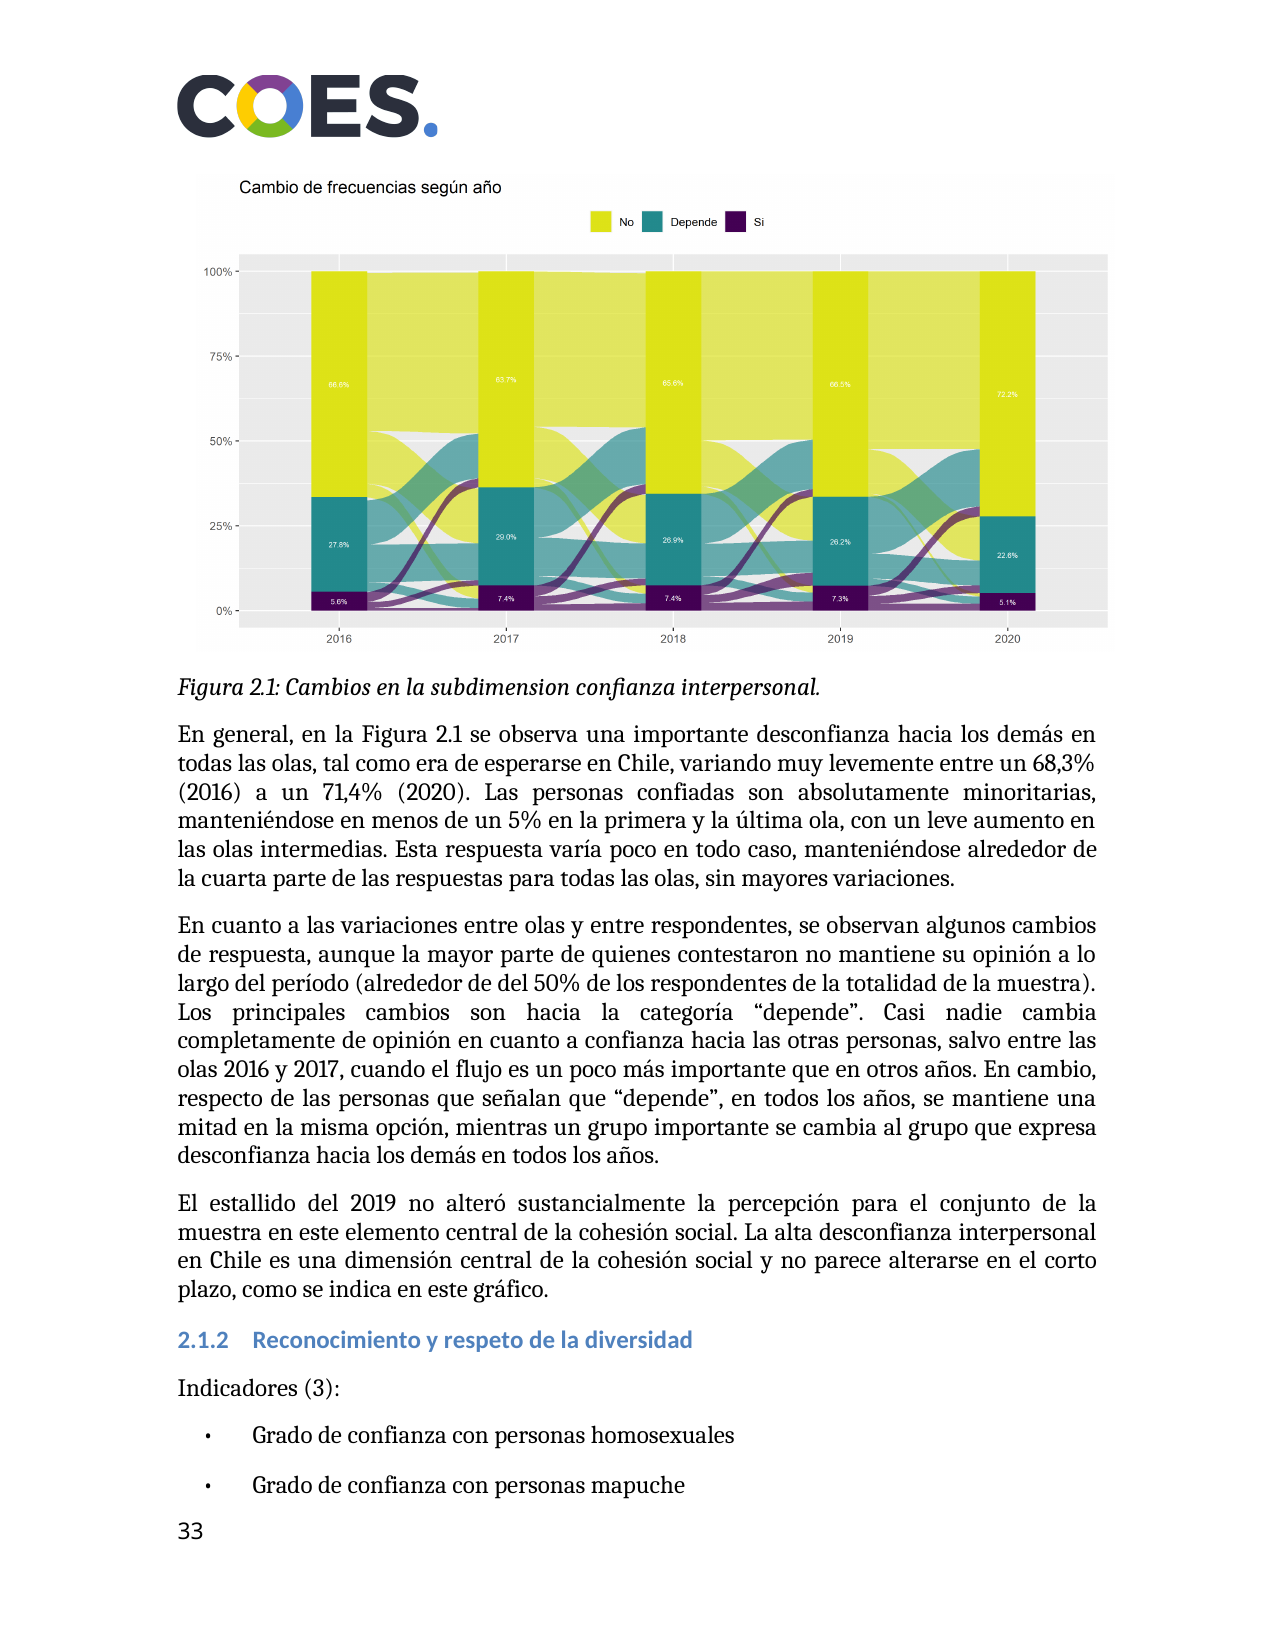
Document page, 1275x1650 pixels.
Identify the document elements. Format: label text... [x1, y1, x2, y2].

list Grado de confianza con personas homosexuales [202, 1421, 1098, 1450]
text En general, en la Figura 2.1 se observa una importante desconfianza hacia los demás en todas las olas, tal como era de esperarse en Chile, variando muy levemente entre un 68,3% (2016) a un 71,4% (2020). Las personas confiadas son absolutamente minoritarias, manteniéndose en menos de un 5% en la primera y la última ola, con un leve aumento en las olas intermedias. Esta respuesta varía poco en todo caso, manteniéndose alrededor de la cuarta parte de las respuestas para todas las olas, sin mayores variaciones. [177, 720, 1098, 892]
subtitle 2.1.2 Reconocimiento y respeto de la diversidad [177, 1324, 1098, 1355]
picture [196, 174, 1115, 652]
text Figura 2.1: Cambios en la subdimension confianza interpersonal. [177, 672, 1098, 701]
text En cuanto a las variaciones entre olas y entre respondentes, se observan algunos cambios de respuesta, aunque la mayor parte de quienes contestaron no mantiene su opinión a lo largo del período (alrededor de del 50% de los respondentes de la totalidad de la muestra). Los principales cambios son hacia la categoría “depende”. Casi nadie cambia completamente de opinión en cuanto a confianza hacia las otras personas, salvo entre las olas 2016 y 2017, cuando el flujo es un poco más importante que en otros años. En cambio, respecto de las personas que señalan que “depende”, en todos los años, se mantiene una mitad en la misma opción, mientras un grupo importante se cambia al grupo que expresa desconfianza hacia los demás en todos los años. [177, 911, 1098, 1170]
text Indicadores (3): [177, 1374, 1098, 1403]
list Grado de confianza con personas mapuche [202, 1471, 1098, 1500]
text El estallido del 2019 no alteró sustancialmente la percepción para el conjunto de la muestra en este elemento central de la cohesión social. La alta desconfianza interpersonal en Chile es una dimensión central de la cohesión social y no parece alterarse en el corto plazo, como se indica en este gráfico. [177, 1189, 1098, 1304]
picture [177, 75, 438, 146]
